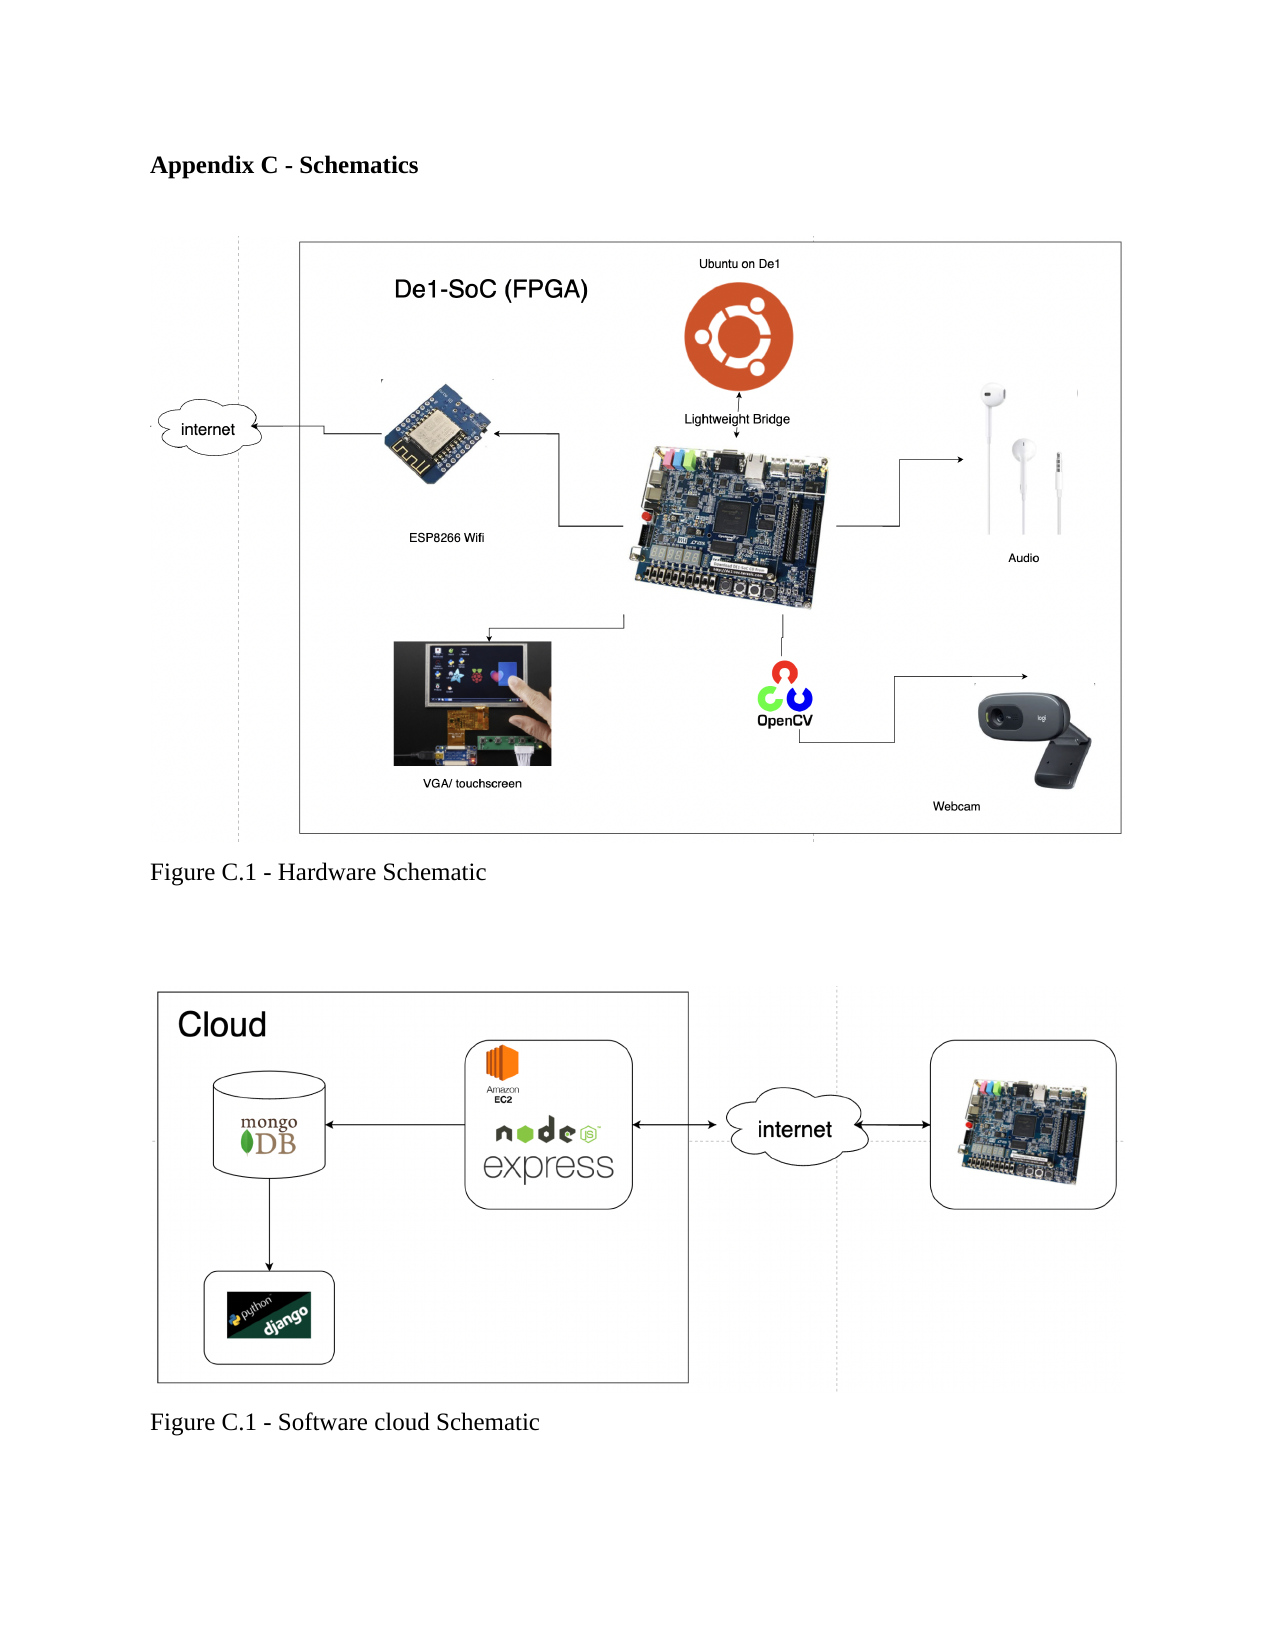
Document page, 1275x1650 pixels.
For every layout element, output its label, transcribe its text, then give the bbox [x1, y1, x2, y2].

text Figure C.1 - Software cloud Schematic [150, 1407, 1125, 1436]
picture [150, 236, 1125, 843]
text Appendix C - Schematics [150, 150, 1125, 179]
text Figure C.1 - Hardware Schematic [150, 857, 1125, 886]
picture [150, 986, 1125, 1393]
